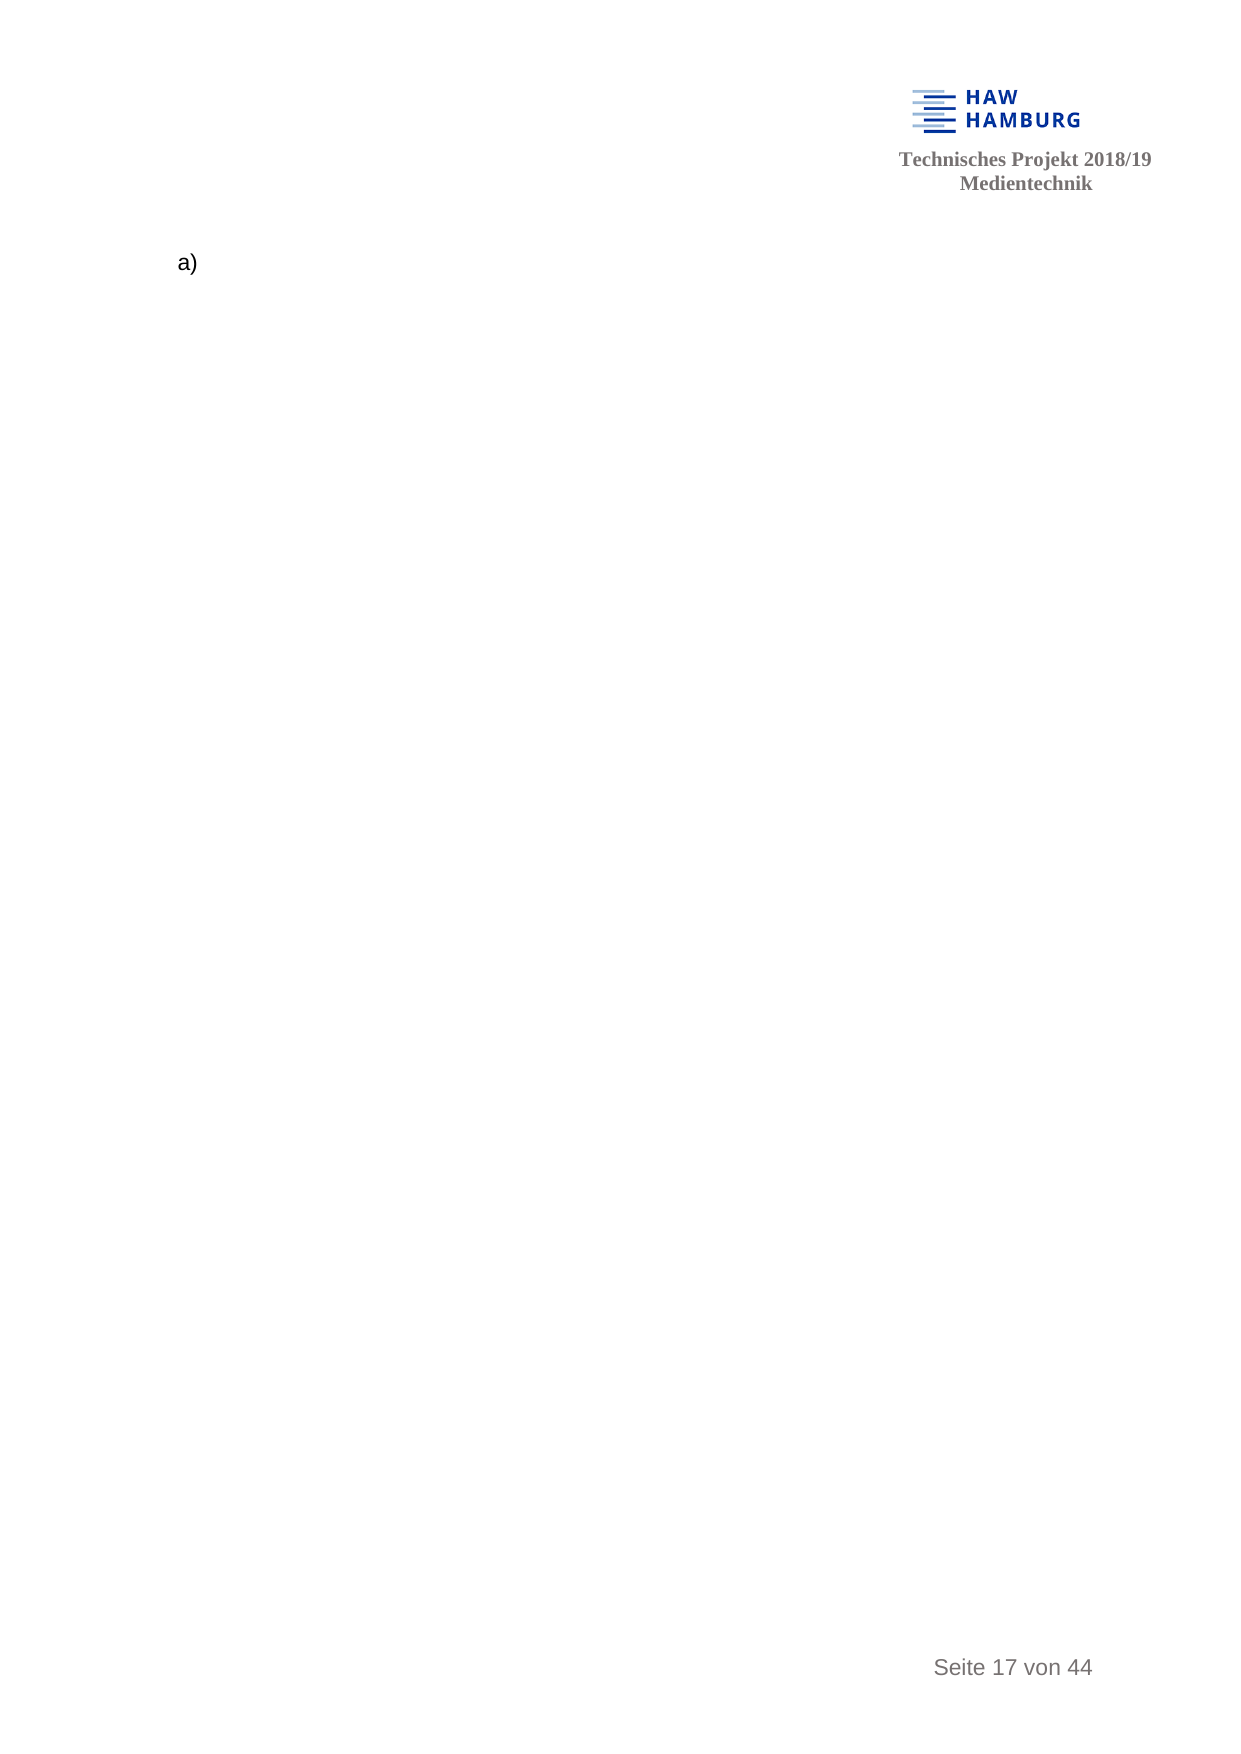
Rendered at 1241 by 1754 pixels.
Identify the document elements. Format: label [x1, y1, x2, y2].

picture [898, 75, 1093, 147]
